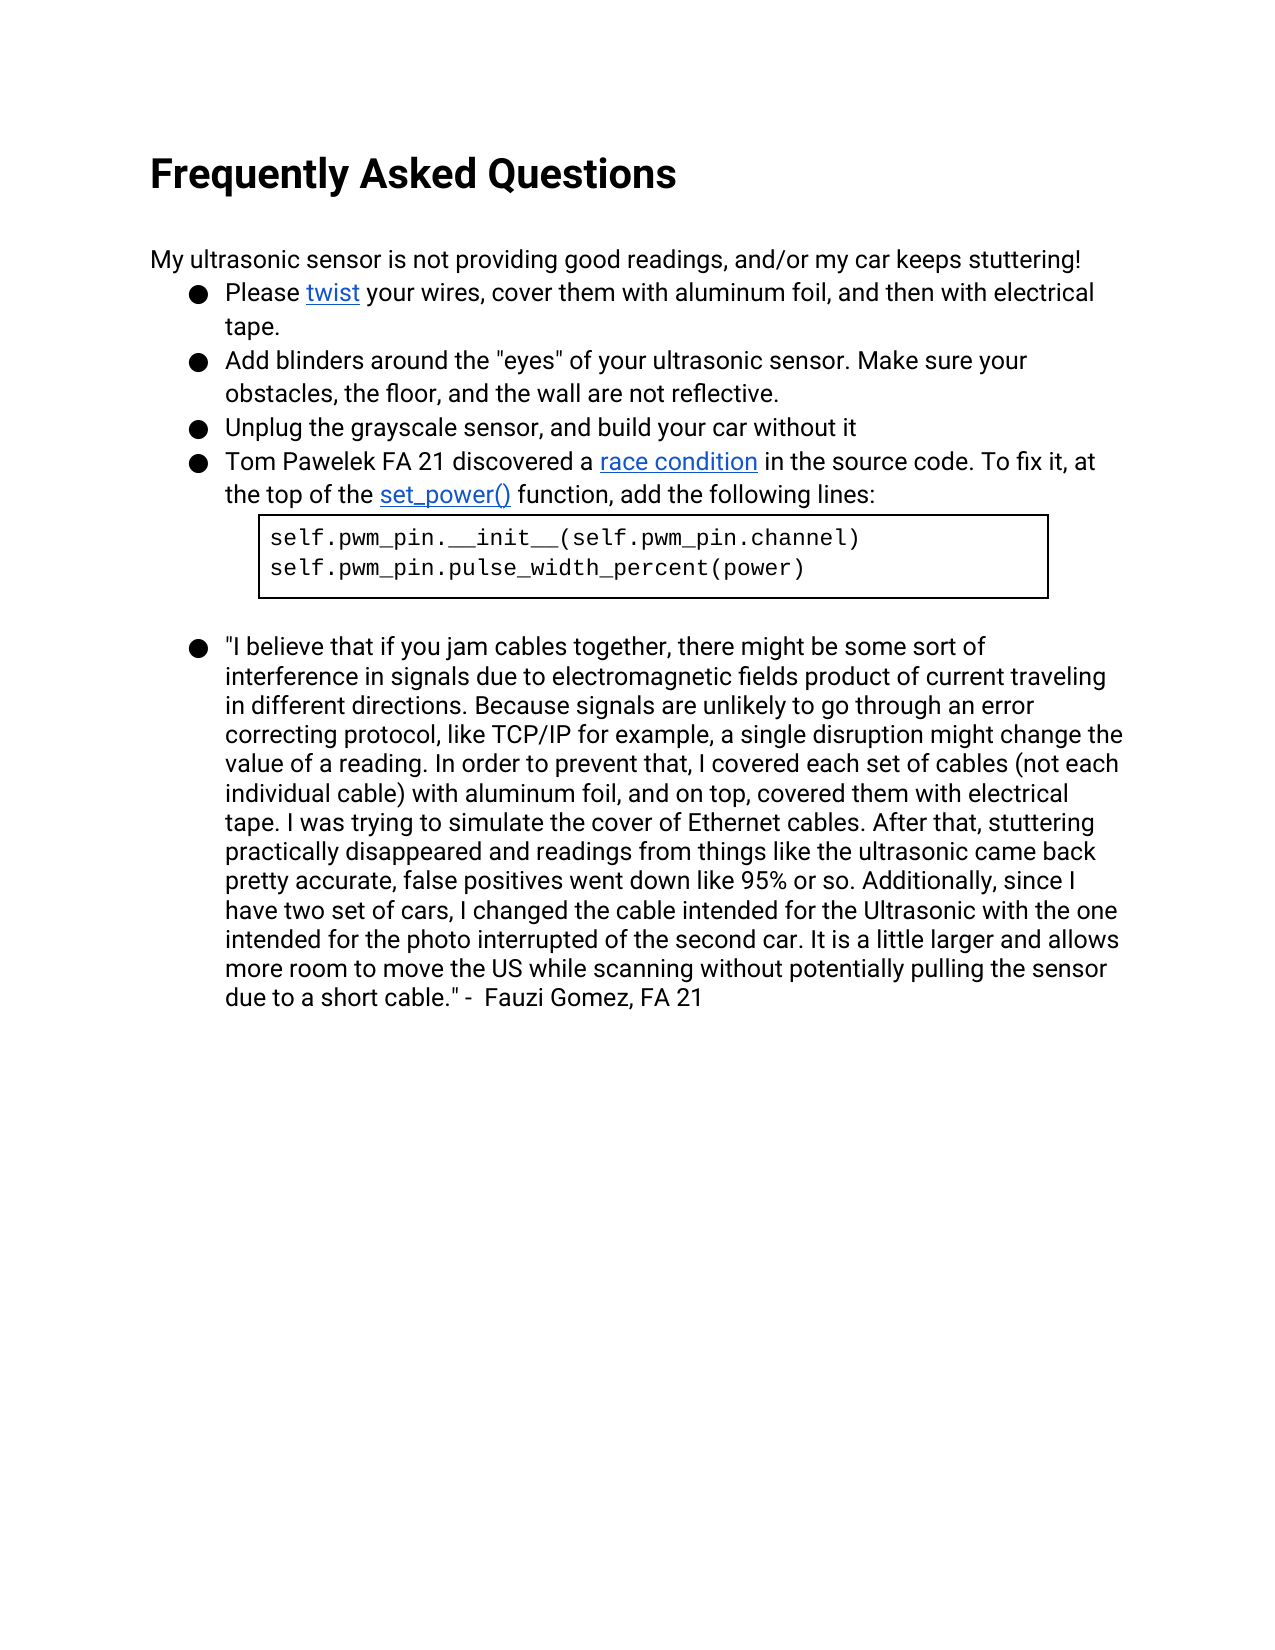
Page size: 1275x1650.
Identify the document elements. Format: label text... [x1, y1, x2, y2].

list Tom Pawelek FA 21 discovered a race condition in the source code. To fix it, at the top of the set_power() function, add the following lines: [187, 447, 1125, 510]
text My ultrasonic sensor is not providing good readings, and/or my car keeps stuttering! [150, 245, 1125, 274]
list Add blinders around the "eyes" of your ultrasonic sensor. Make sure your obstacles, the floor, and the wall are not reflective. [187, 346, 1125, 409]
table_header self.pwm_pin.__init__(self.pwm_pin.channel) self.pwm_pin.pulse_width_percent(power) [260, 516, 1047, 597]
list Unplug the grayscale sensor, and build your car without it [187, 413, 1125, 442]
subtitle Frequently Asked Questions [150, 150, 1125, 199]
list "I believe that if you jam cables together, there might be some sort of interference in signals due to electromagnetic fields product of current traveling in different directions. Because signals are unlikely to go through an error correcting protocol, like TCP/IP for example, a single disruption might change the value of a reading. In order to prevent that, I covered each set of cables (not each individual cable) with aluminum foil, and on top, covered them with electrical tape. I was trying to simulate the cover of Ethernet cables. After that, stuttering practically disappeared and readings from things like the ultrasonic came back pretty accurate, false positives went down like 95% or so. Additionally, since I have two set of cars, I changed the cable intended for the Ultrasonic with the one intended for the photo interrupted of the second car. It is a little larger and allows more room to move the US while scanning without potentially pulling the sensor due to a short cable." - Fauzi Gomez, FA 21 [187, 632, 1125, 1013]
list Please twist your wires, cover them with aluminum foil, and then with electrical tape. [187, 279, 1125, 342]
